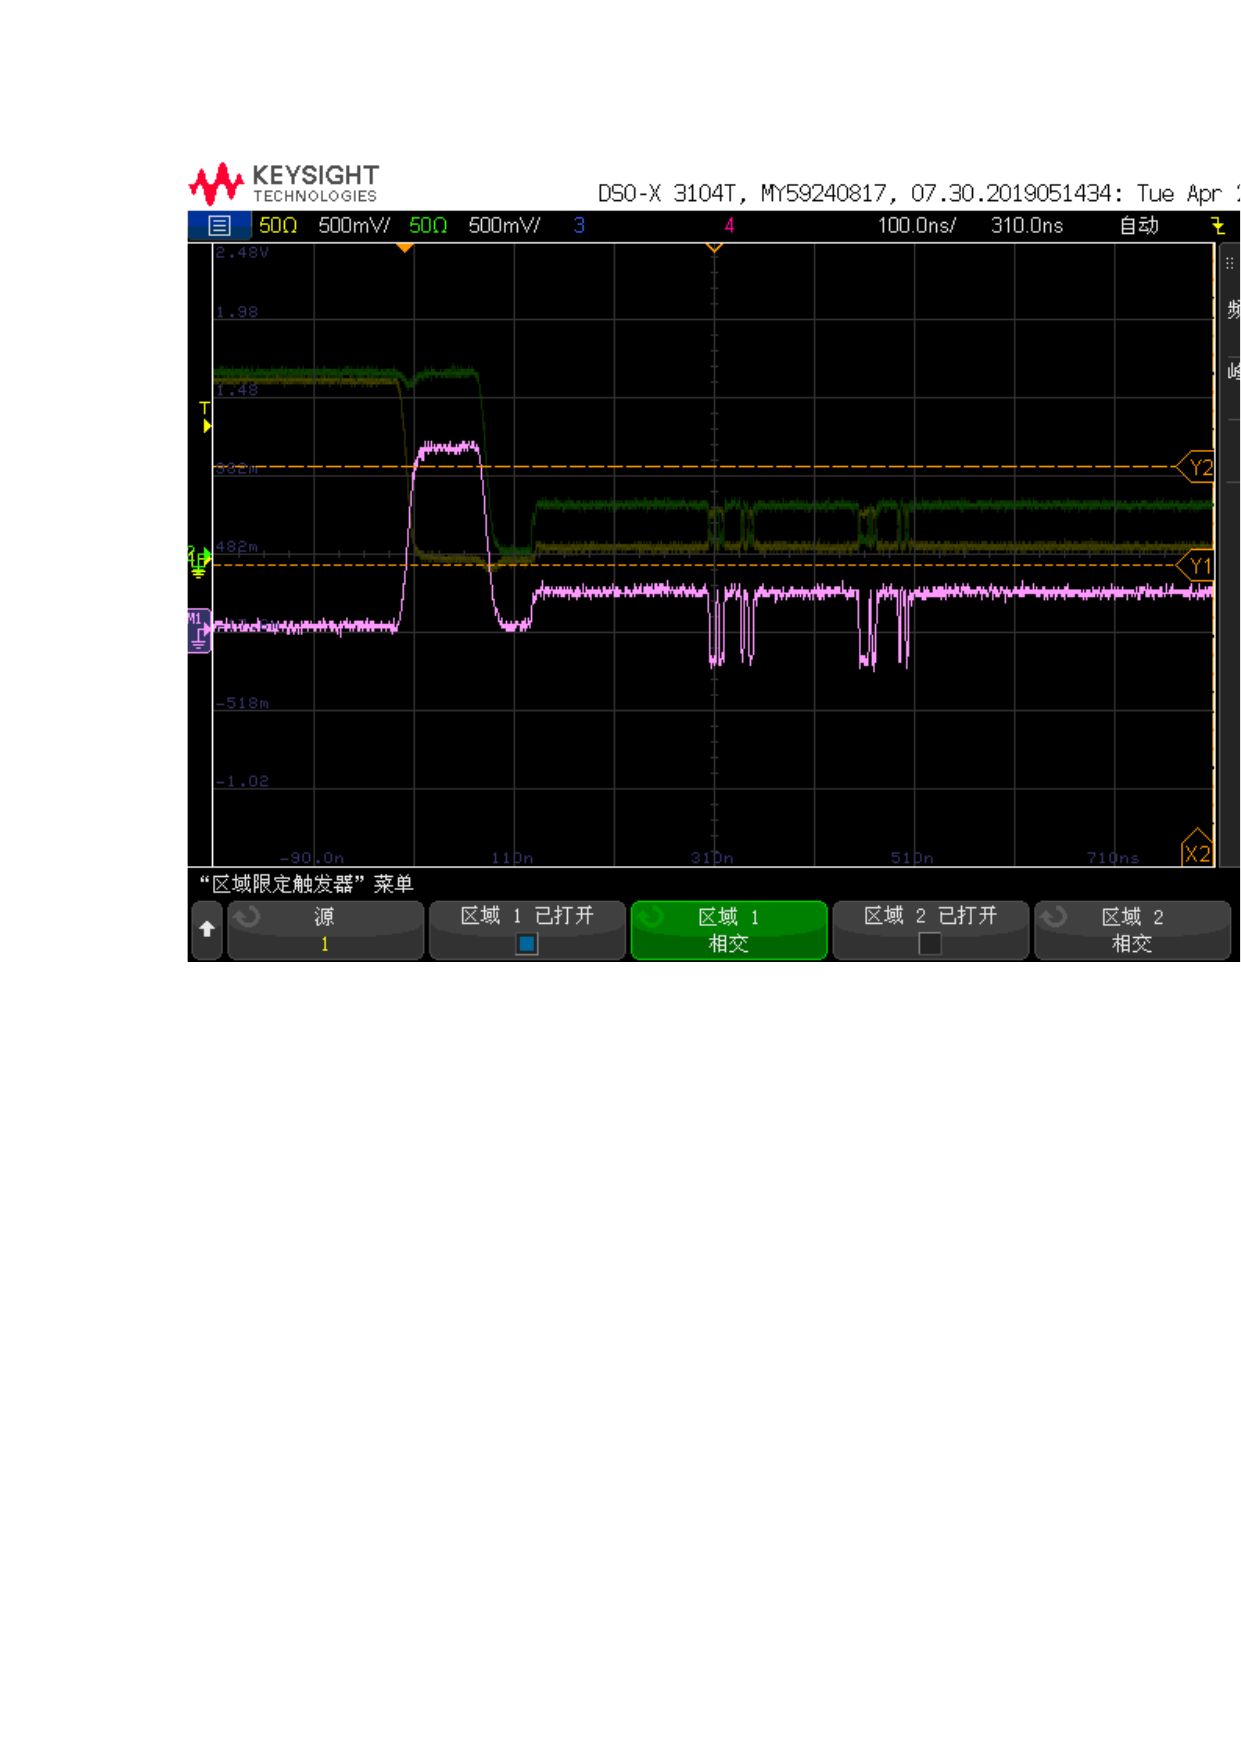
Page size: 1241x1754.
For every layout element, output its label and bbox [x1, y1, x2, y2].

picture [187, 162, 1241, 962]
